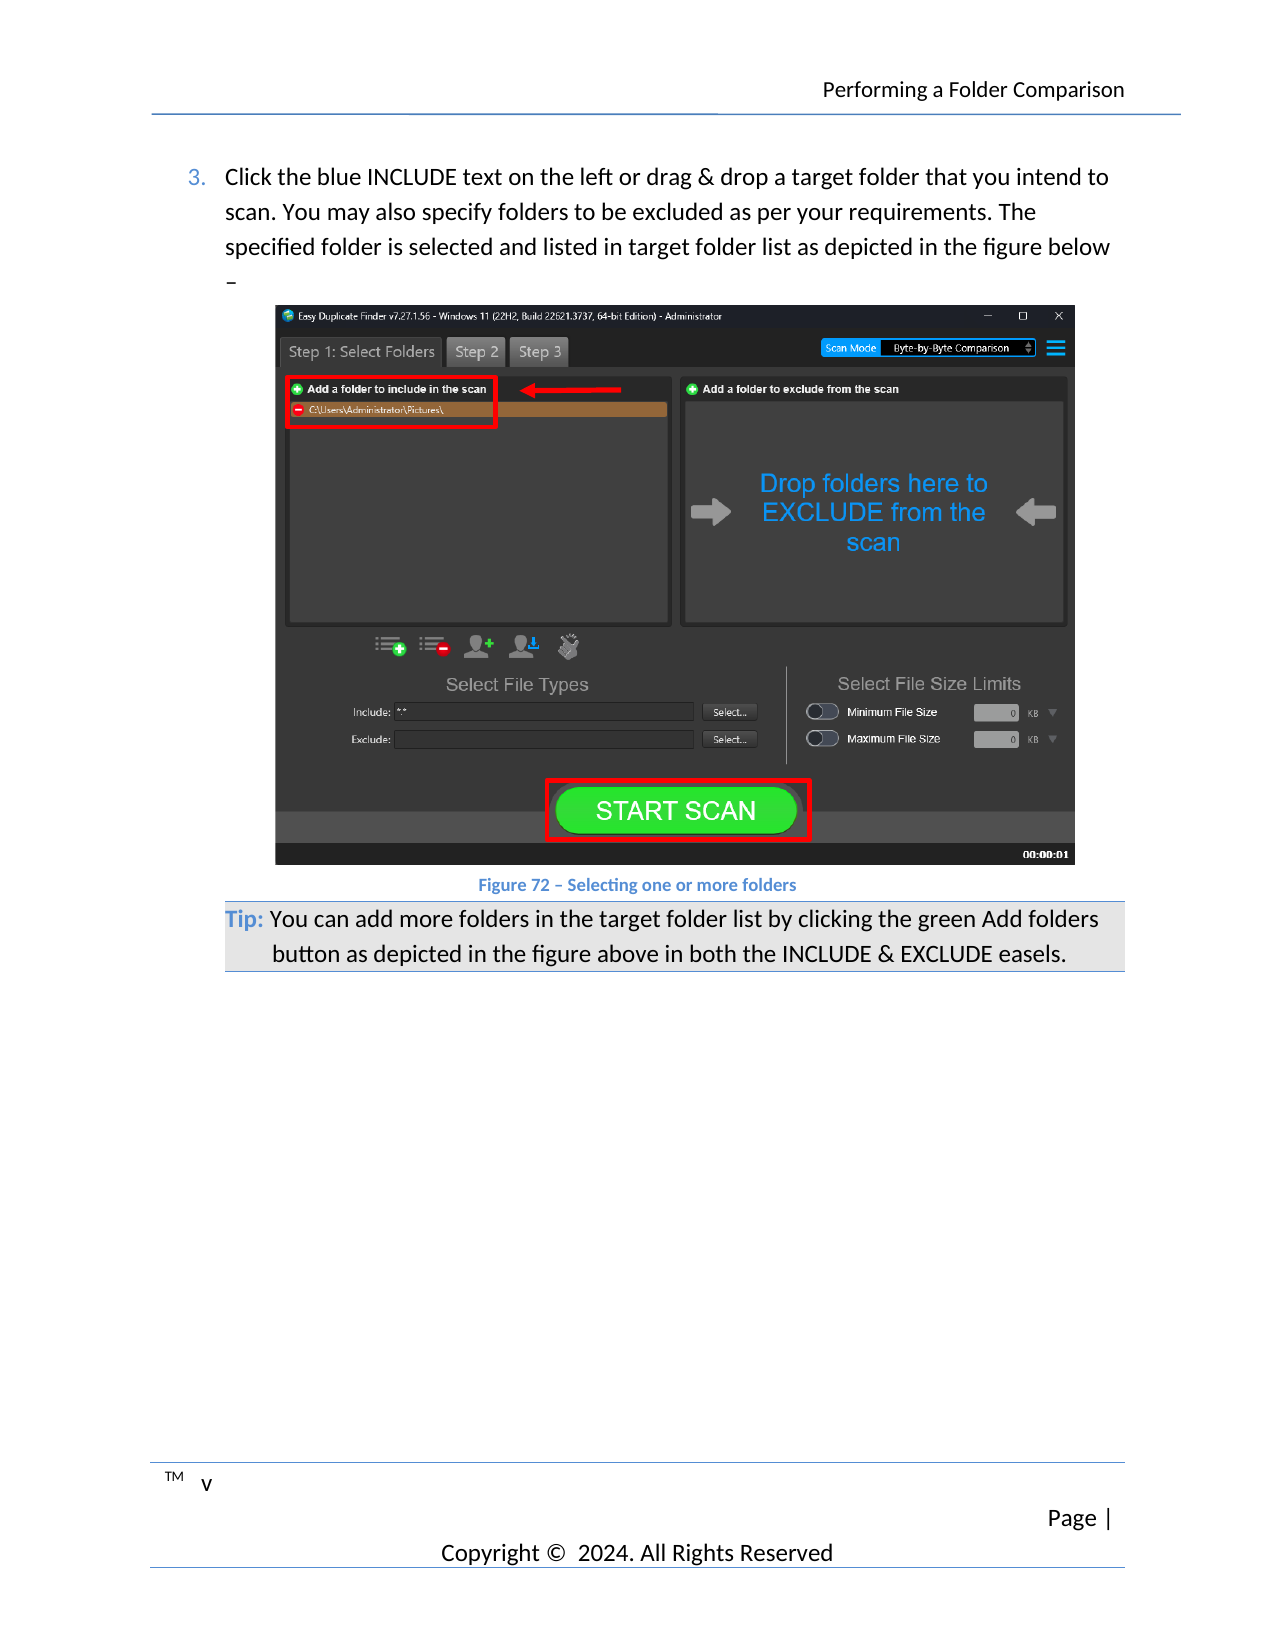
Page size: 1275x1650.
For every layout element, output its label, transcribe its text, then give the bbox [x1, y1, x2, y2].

picture [275, 305, 1075, 865]
list Click the blue INCLUDE text on the left or drag & drop a target folder that you intend to scan. You may also specify folders to be excluded as per your requirements. The specified folder is selected and listed in target folder list as depicted in the figure below – [187, 161, 1125, 297]
text Tip: You can add more folders in the target folder list by clicking the green Add folders button as depicted in the figure above in both the INCLUDE & EXCLUDE easels. [225, 902, 1125, 971]
